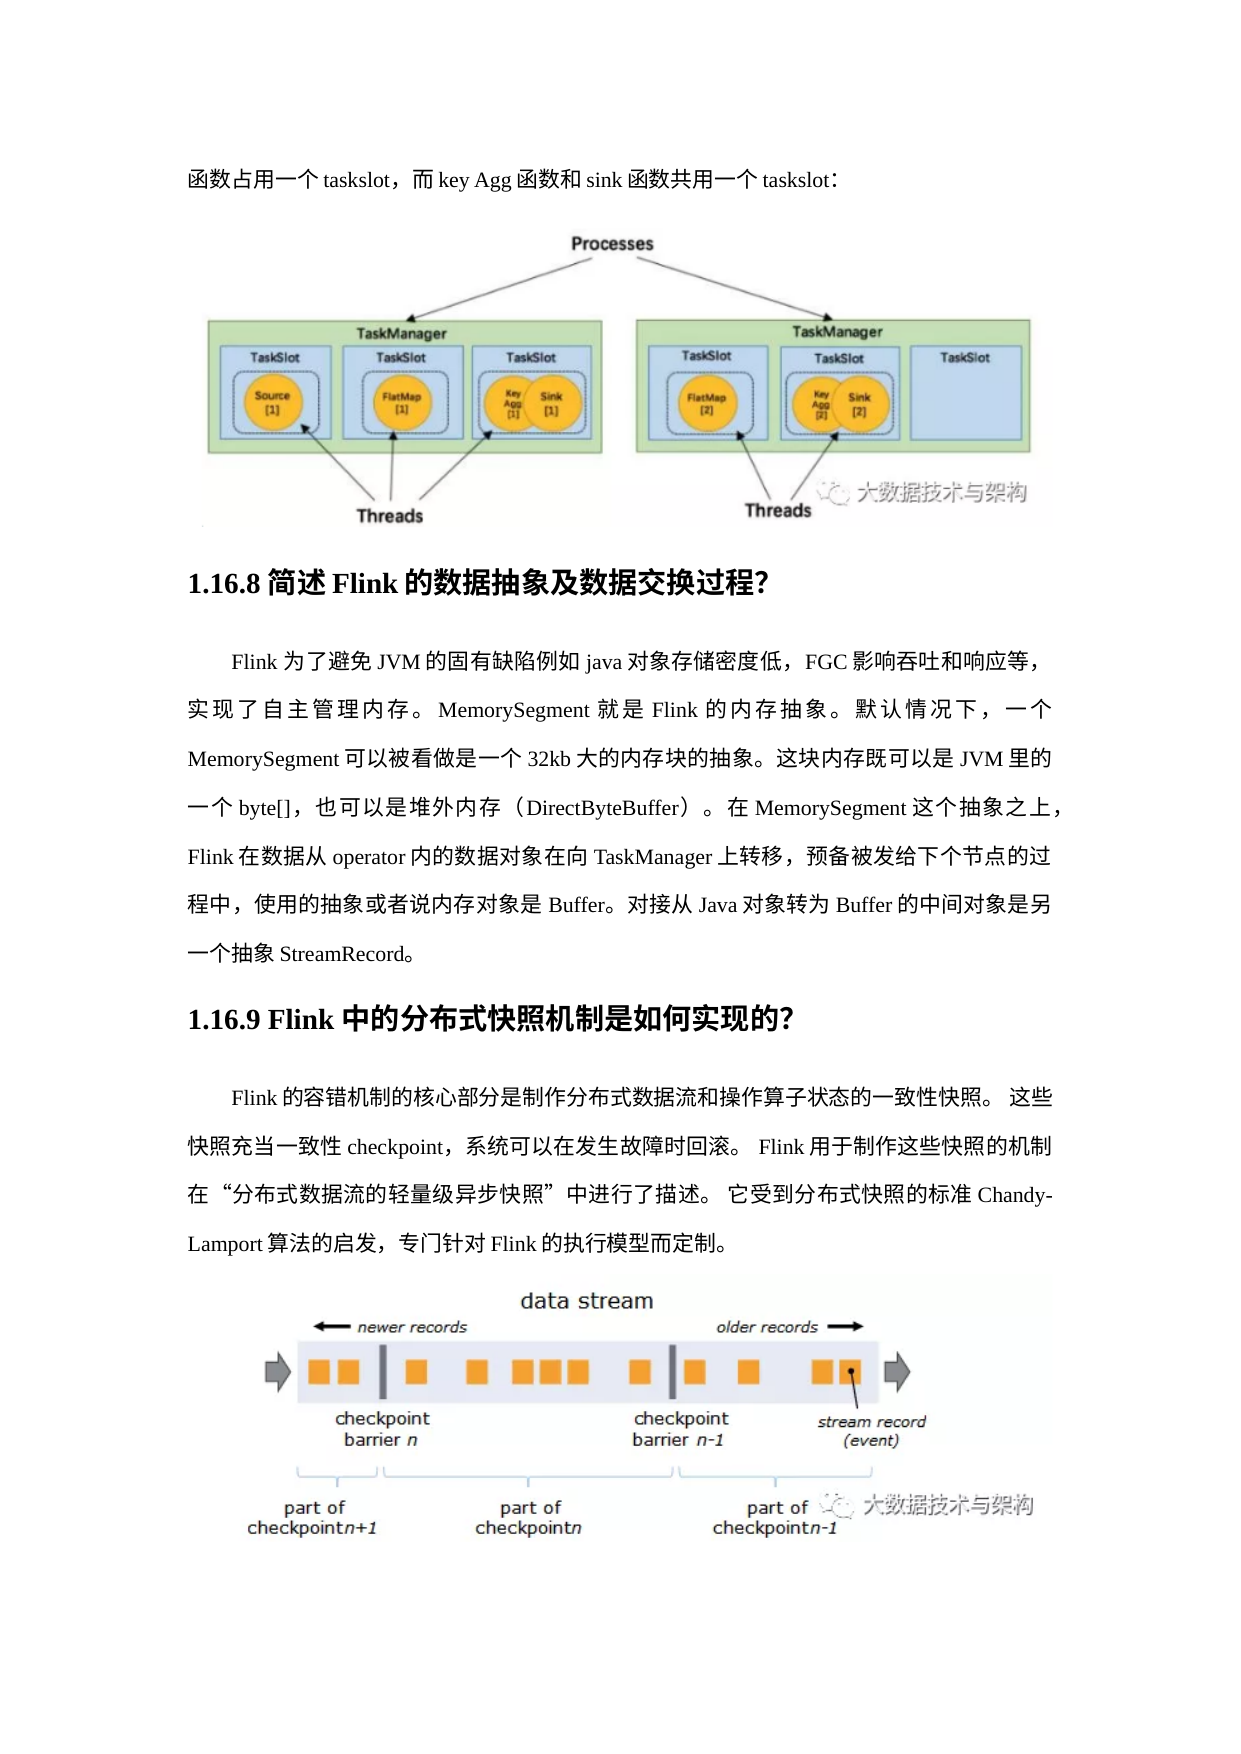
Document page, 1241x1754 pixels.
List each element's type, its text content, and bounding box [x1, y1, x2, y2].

subtitle 1.16.8 简述Flink的数据抽象及数据交换过程？ [187, 548, 1053, 613]
text Flink的容错机制的核心部分是制作分布式数据流和操作算子状态的一致性快照。 这些快照充当一致性checkpoint，系统可以在发生故障时回滚。 Flink用于制作这些快照的机制在“分布式数据流的轻量级异步快照”中进行了描述。 它受到分布式快照的标准Chandy-Lamport算法的启发，专门针对Flink的执行模型而定制。 [187, 1079, 1053, 1258]
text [187, 162, 1053, 194]
subtitle 1.16.9 Flink 中的分布式快照机制是如何实现的？ [187, 984, 1053, 1049]
text Flink 为了避免JVM的固有缺陷例如java对象存储密度低，FGC影响吞吐和响应等，实现了自主管理内存。MemorySegment就是Flink的内存抽象。默认情况下，一个MemorySegment可以被看做是一个32kb大的内存块的抽象。这块内存既可以是JVM里的一个byte[]，也可以是堆外内存（DirectByteBuffer）。在MemorySegment这个抽象之上，Flink在数据从operator内的数据对象在向TaskManager上转移，预备被发给下个节点的过程中，使用的抽象或者说内存对象是Buffer。对接从Java对象转为Buffer的中间对象是另一个抽象StreamRecord。 [187, 643, 1053, 968]
